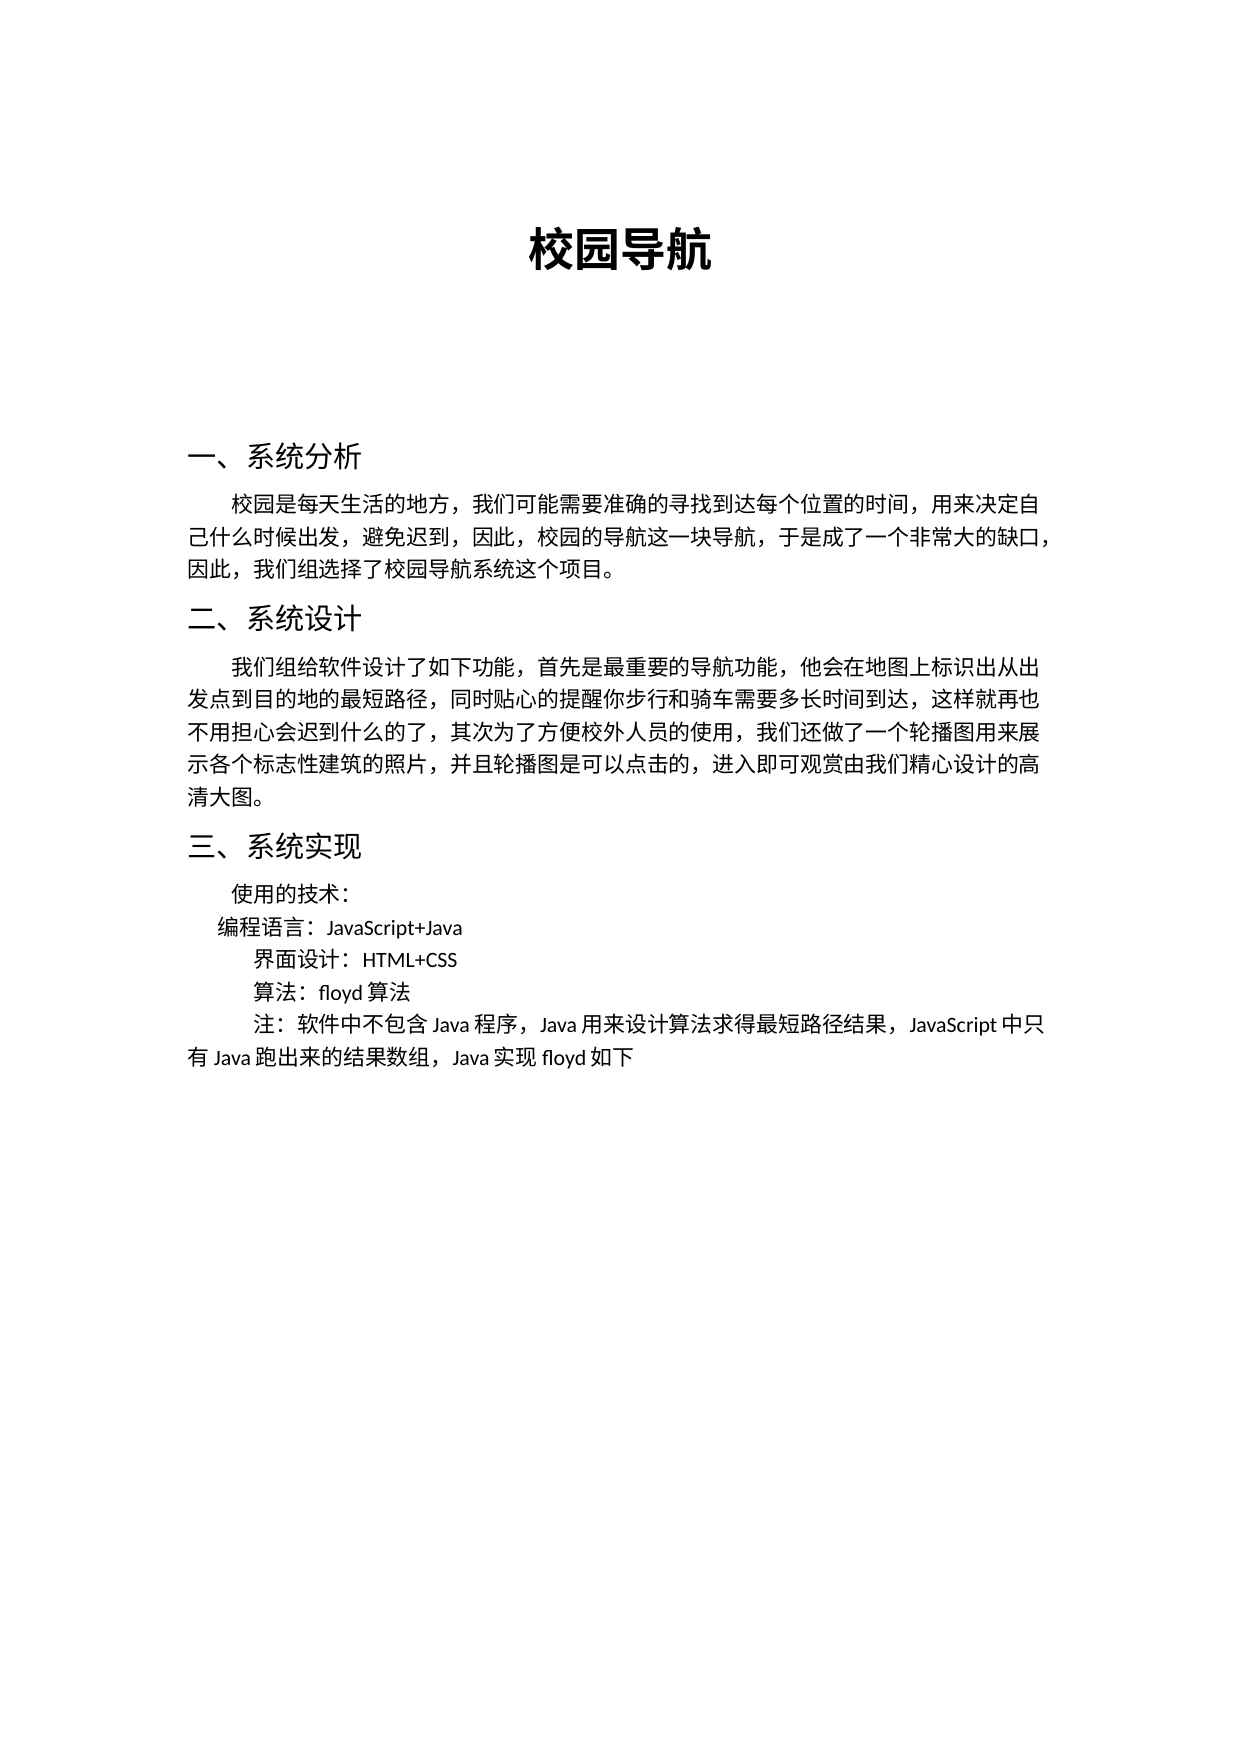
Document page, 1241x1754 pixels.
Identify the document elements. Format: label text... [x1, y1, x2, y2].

text 算法：floyd算法 [187, 974, 1053, 1007]
subtitle 校园导航 [187, 197, 1053, 295]
text 编程语言：JavaScript+Java [187, 909, 1053, 942]
text 我们组给软件设计了如下功能，首先是最重要的导航功能，他会在地图上标识出从出发点到目的地的最短路径，同时贴心的提醒你步行和骑车需要多长时间到达，这样就再也不用担心会迟到什么的了，其次为了方便校外人员的使用，我们还做了一个轮播图用来展示各个标志性建筑的照片，并且轮播图是可以点击的，进入即可观赏由我们精心设计的高清大图。 [187, 649, 1053, 812]
text 界面设计：HTML+CSS [187, 942, 1053, 974]
text 注：软件中不包含Java程序，Java用来设计算法求得最短路径结果，JavaScript中只有Java跑出来的结果数组，Java实现floyd如下 [187, 1007, 1053, 1072]
text 二、系统设计 [187, 584, 1053, 649]
text 一、系统分析 [187, 422, 1053, 487]
text 三、系统实现 [187, 812, 1053, 877]
text 使用的技术： [187, 877, 1053, 909]
text 校园是每天生活的地方，我们可能需要准确的寻找到达每个位置的时间，用来决定自己什么时候出发，避免迟到，因此，校园的导航这一块导航，于是成了一个非常大的缺口，因此，我们组选择了校园导航系统这个项目。 [187, 487, 1053, 584]
